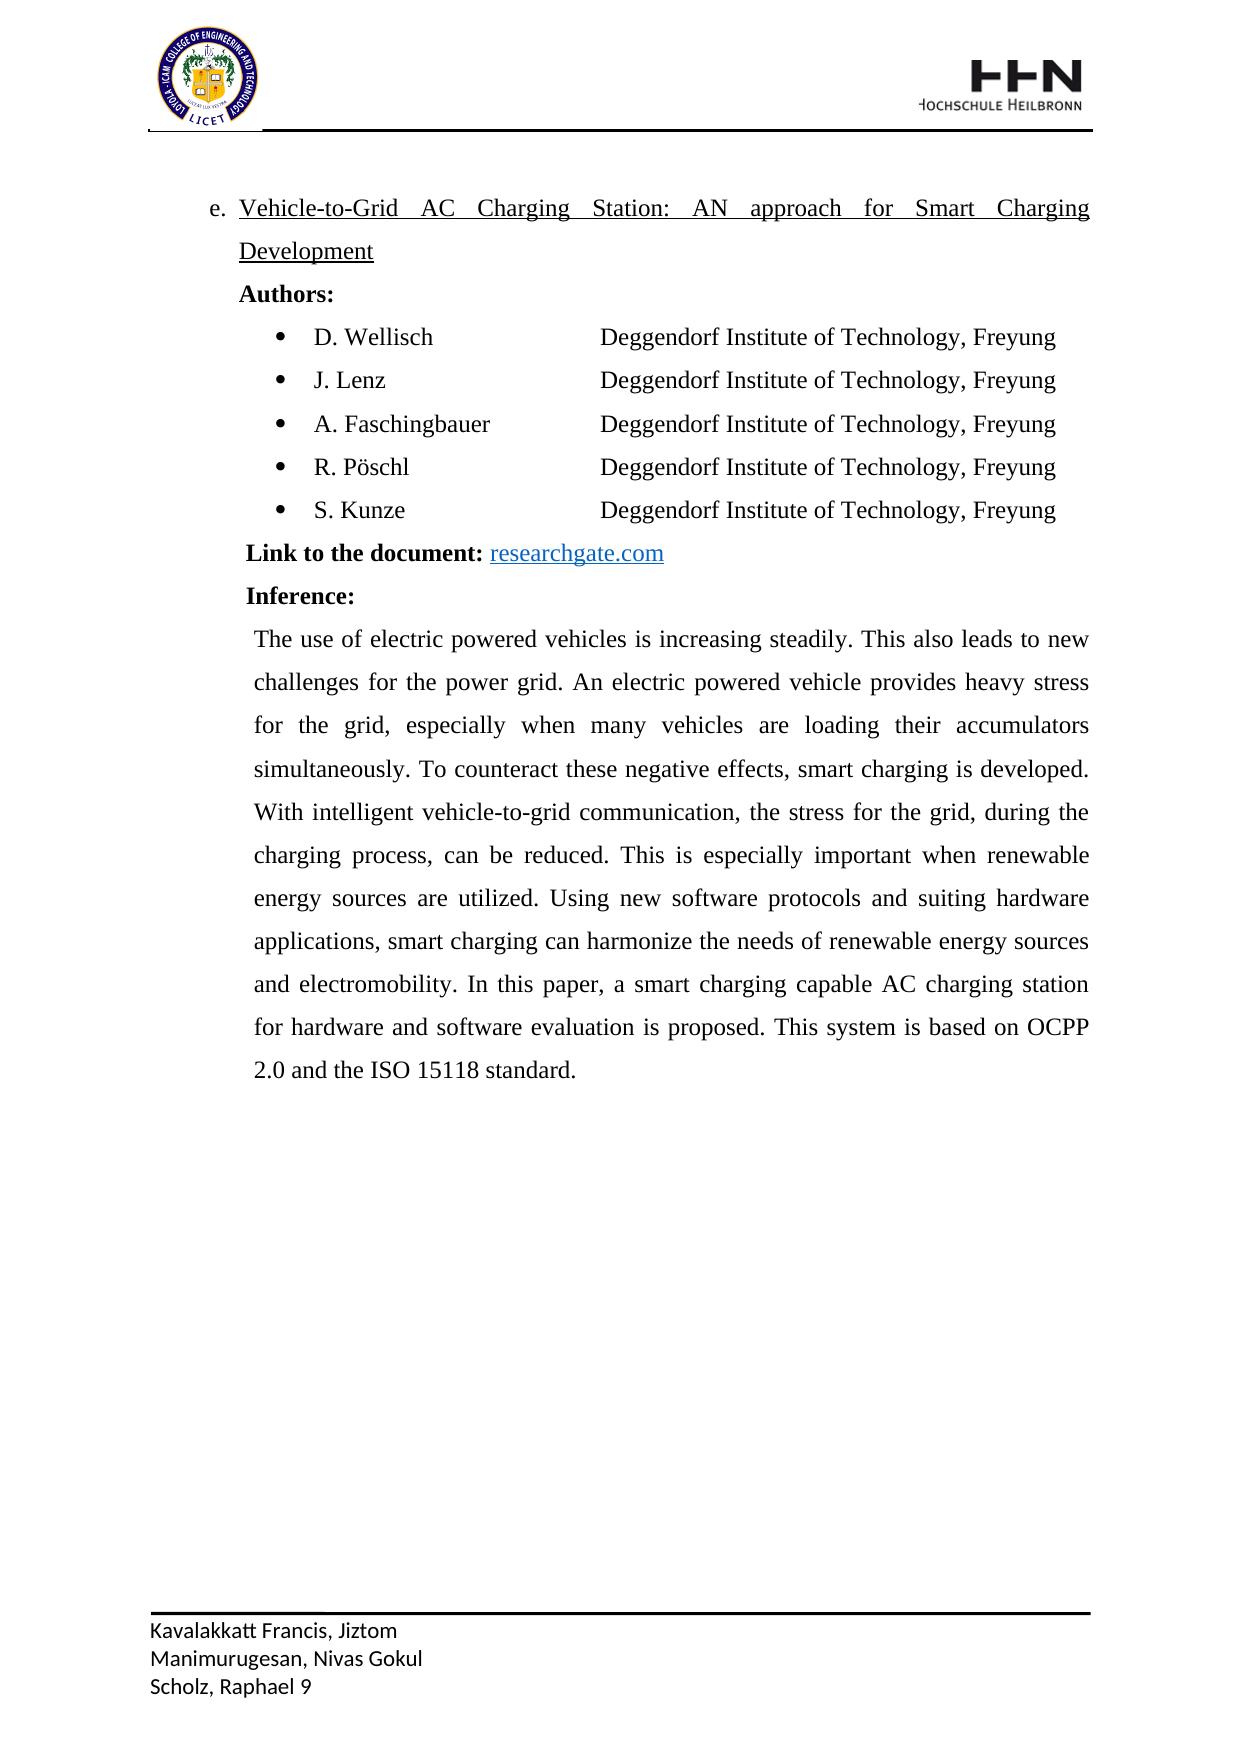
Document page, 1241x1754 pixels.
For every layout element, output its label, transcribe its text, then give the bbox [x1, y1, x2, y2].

text The use of electric powered vehicles is increasing steadily. This also leads to new challenges for the power grid. An electric powered vehicle provides heavy stress for the grid, especially when many vehicles are loading their accumulators simultaneously. To counteract these negative effects, smart charging is developed. With intelligent vehicle-to-grid communication, the stress for the grid, during the charging process, can be reduced. This is especially important when renewable energy sources are utilized. Using new software protocols and suiting hardware applications, smart charging can harmonize the needs of renewable energy sources and electromobility. In this paper, a smart charging capable AC charging station for hardware and software evaluation is proposed. This system is based on OCPP 2.0 and the ISO 15118 standard. [253, 624, 1090, 1084]
text Authors: [239, 279, 1090, 308]
picture [150, 18, 263, 131]
list S. Kunze Deggendorf Institute of Technology, Freyung [276, 495, 1090, 524]
list Vehicle-to-Grid AC Charging Station: AN approach for Smart Charging Development [209, 193, 1090, 265]
picture [917, 60, 1083, 111]
list A. Faschingbauer Deggendorf Institute of Technology, Freyung [276, 409, 1090, 437]
list D. Wellisch Deggendorf Institute of Technology, Freyung [276, 322, 1090, 351]
text Link to the document: researchgate.com [246, 538, 1090, 567]
list J. Lenz Deggendorf Institute of Technology, Freyung [276, 366, 1090, 394]
list R. Pöschl Deggendorf Institute of Technology, Freyung [276, 452, 1090, 481]
text Inference: [246, 581, 1090, 610]
